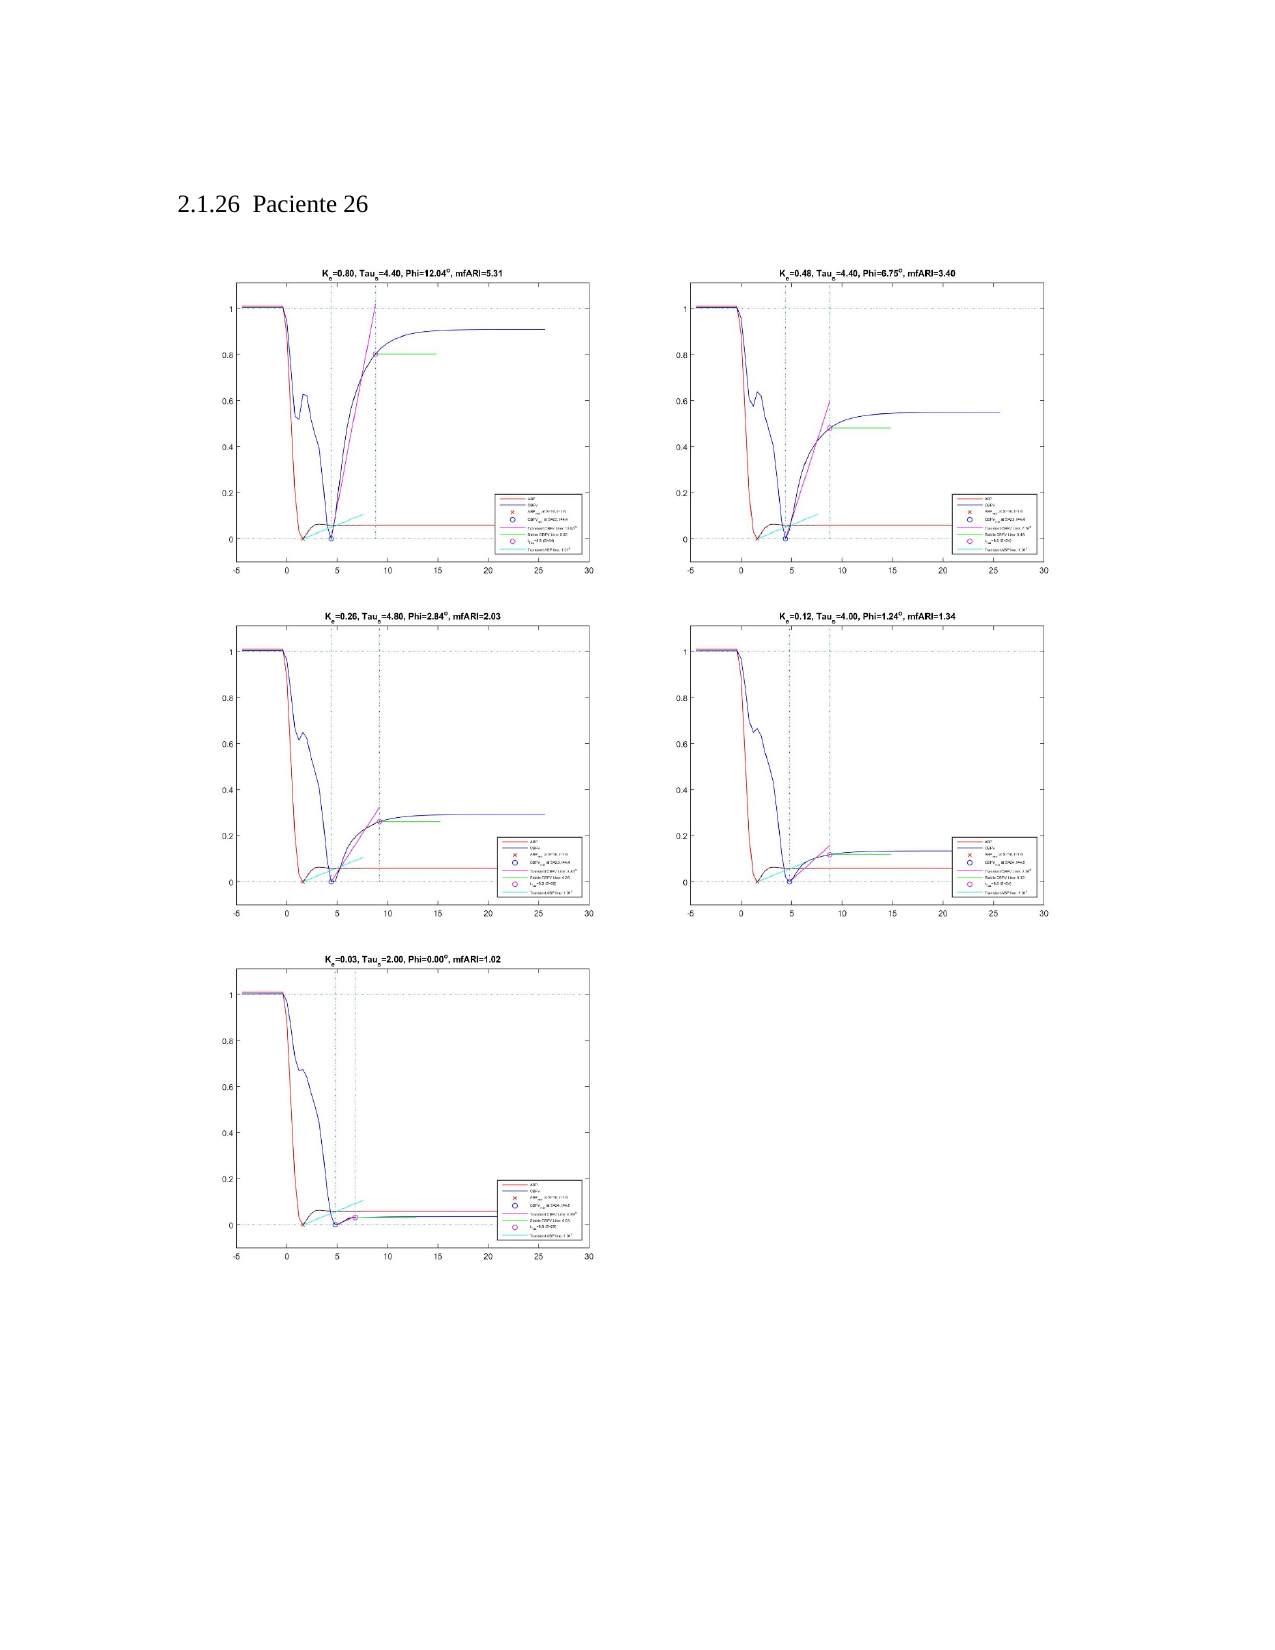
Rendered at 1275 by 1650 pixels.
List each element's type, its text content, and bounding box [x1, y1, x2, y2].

subtitle Paciente 26 [177, 189, 1098, 218]
picture [177, 944, 632, 1285]
picture [177, 601, 1087, 942]
picture [177, 257, 1087, 599]
